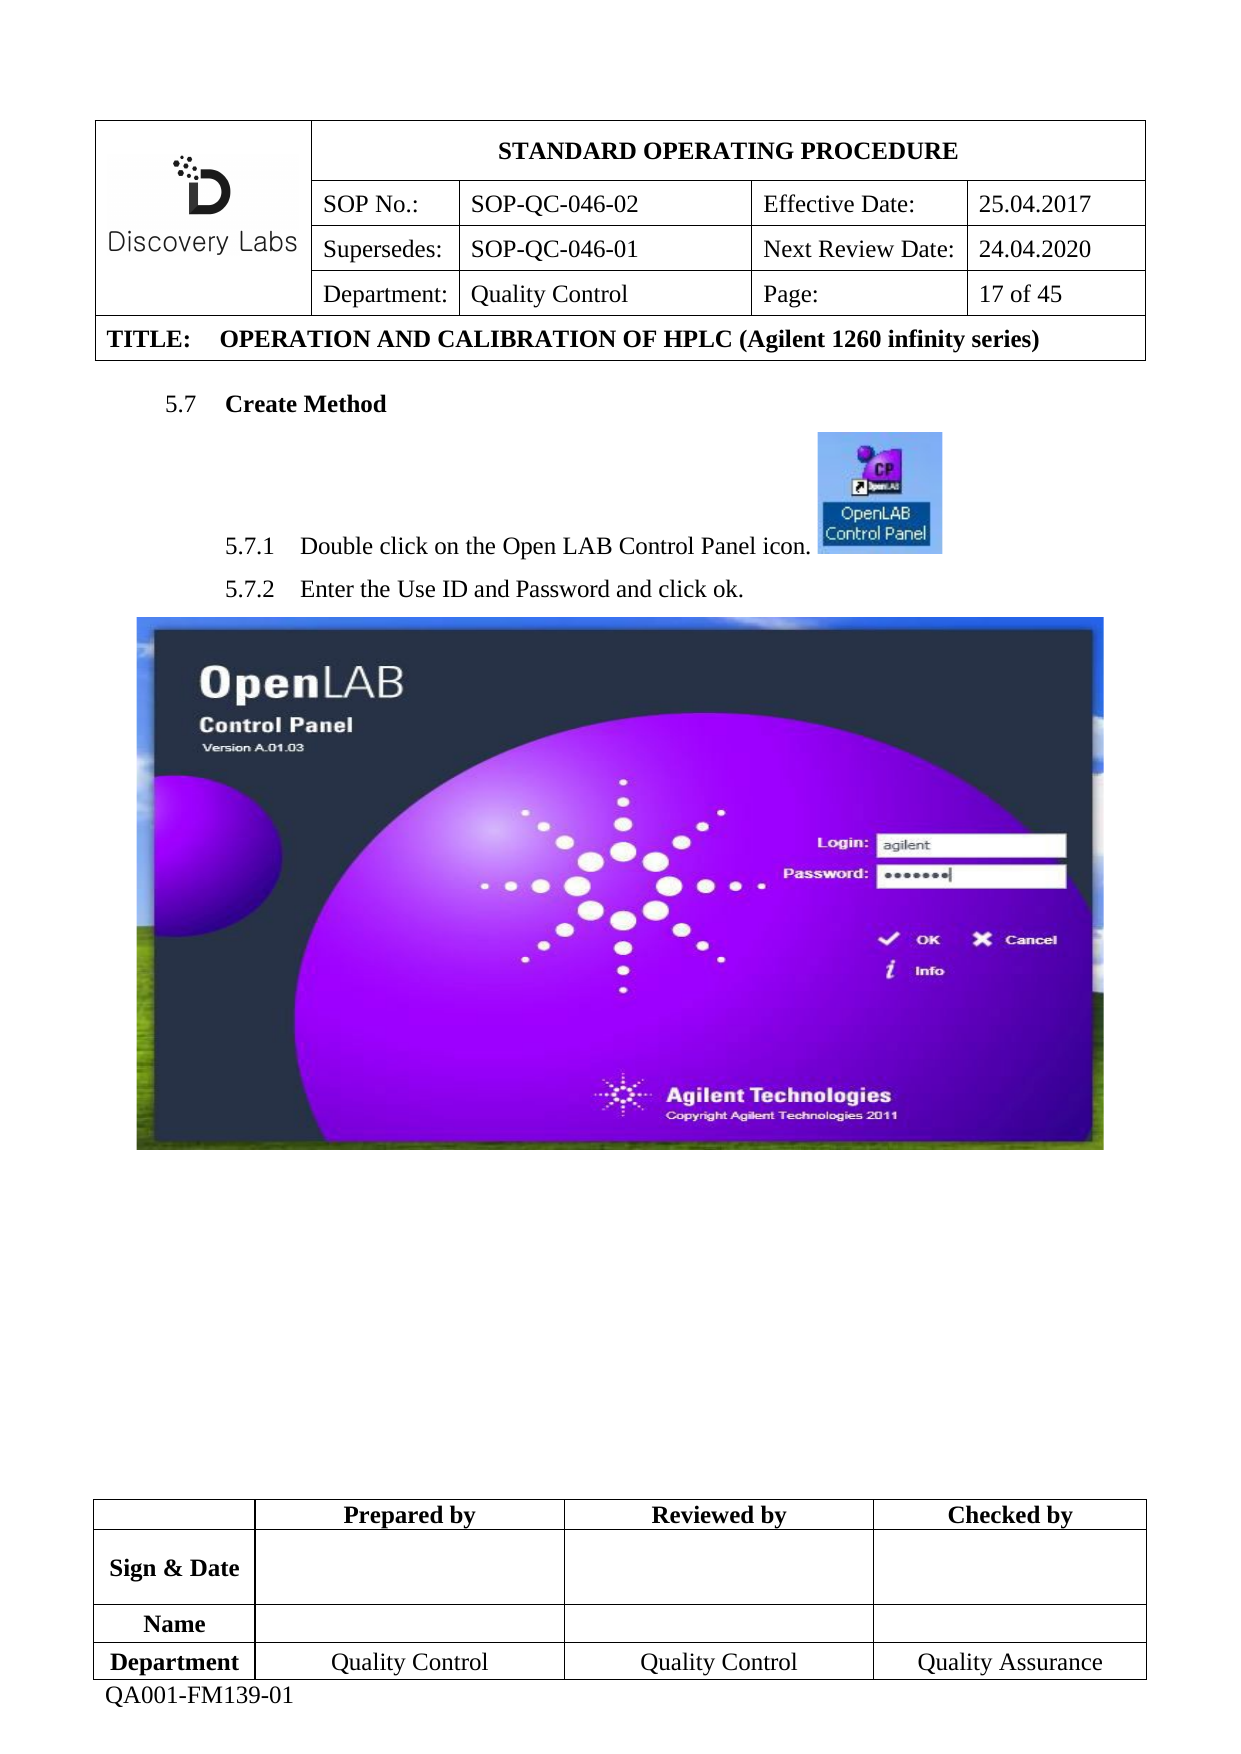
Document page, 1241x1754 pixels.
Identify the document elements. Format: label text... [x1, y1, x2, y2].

list Enter the Use ID and Password and click ok. [225, 574, 1135, 603]
list Double click on the Open LAB Control Panel icon. [225, 432, 1135, 559]
picture [817, 432, 943, 554]
picture [136, 617, 1104, 1150]
list Create Method [165, 389, 1135, 418]
